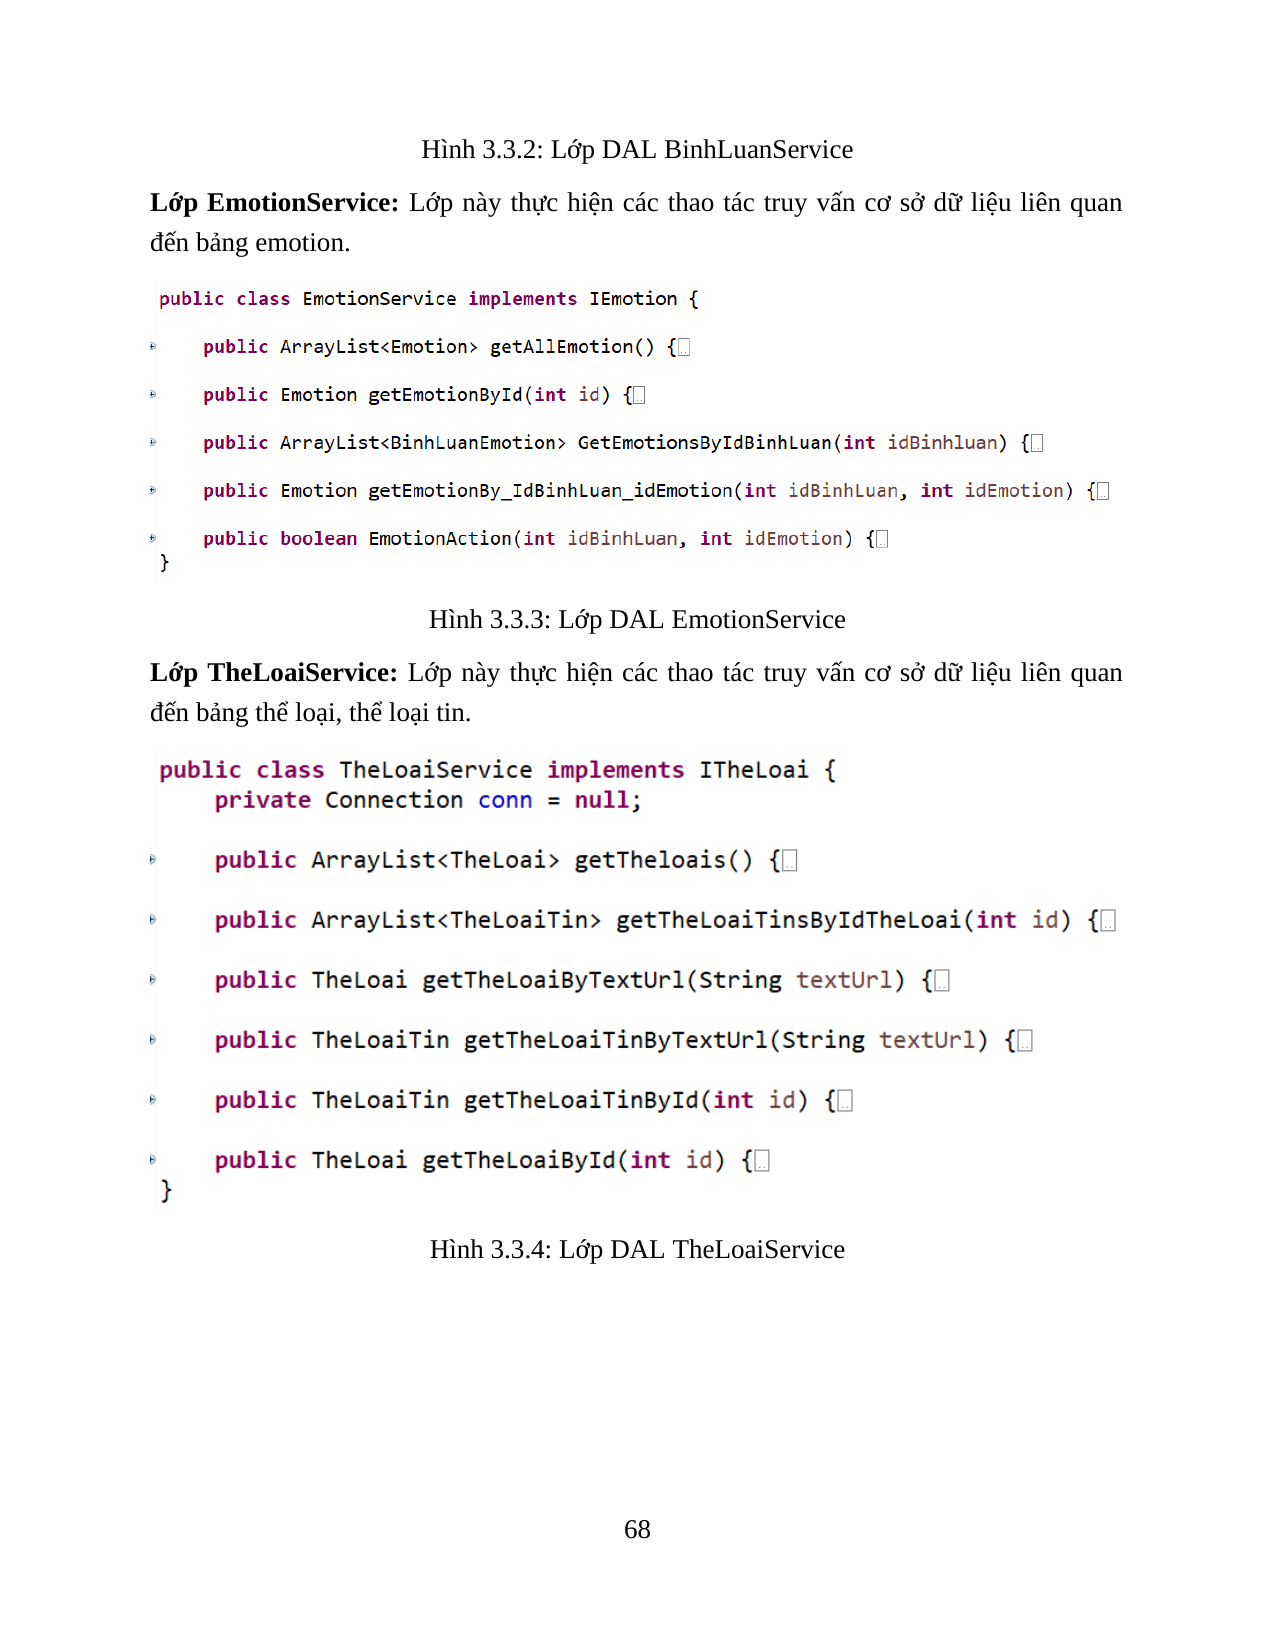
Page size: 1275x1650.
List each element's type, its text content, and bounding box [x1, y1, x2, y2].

text Hình 3.3.4: Lớp DAL TheLoaiService [150, 1233, 1125, 1264]
picture [150, 749, 1125, 1212]
text Lớp EmotionService: Lớp này thực hiện các thao tác truy vấn cơ sở dữ liệu liên quan đến bảng emotion. [150, 186, 1125, 257]
picture [150, 279, 1125, 582]
text Hình 3.3.3: Lớp DAL EmotionService [150, 603, 1125, 634]
text Lớp TheLoaiService: Lớp này thực hiện các thao tác truy vấn cơ sở dữ liệu liên quan đến bảng thể loại, thể loại tin. [150, 656, 1125, 728]
text Hình 3.3.2: Lớp DAL BinhLuanService [150, 133, 1125, 164]
